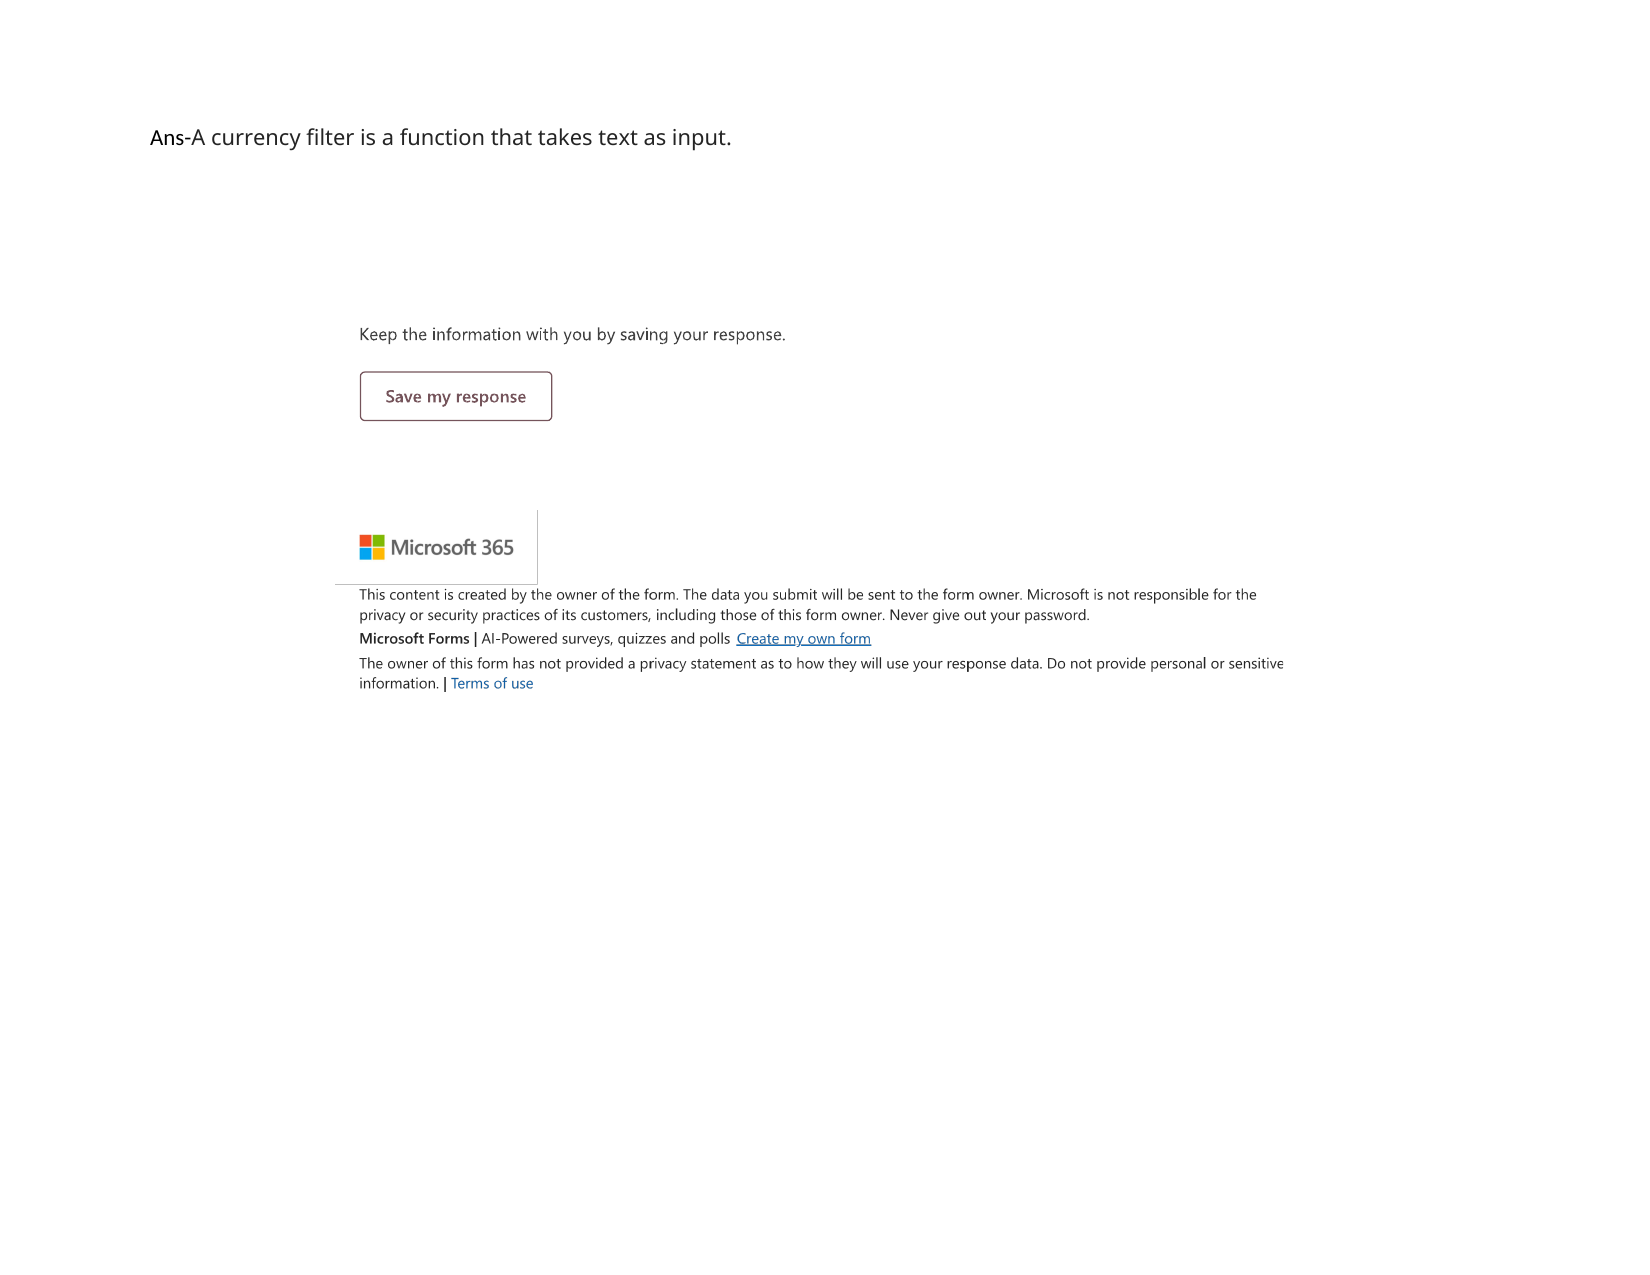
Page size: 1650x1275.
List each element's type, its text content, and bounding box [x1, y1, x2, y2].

text Ans-A currency filter is a function that takes text as input. [150, 122, 1500, 152]
picture [334, 509, 1284, 692]
